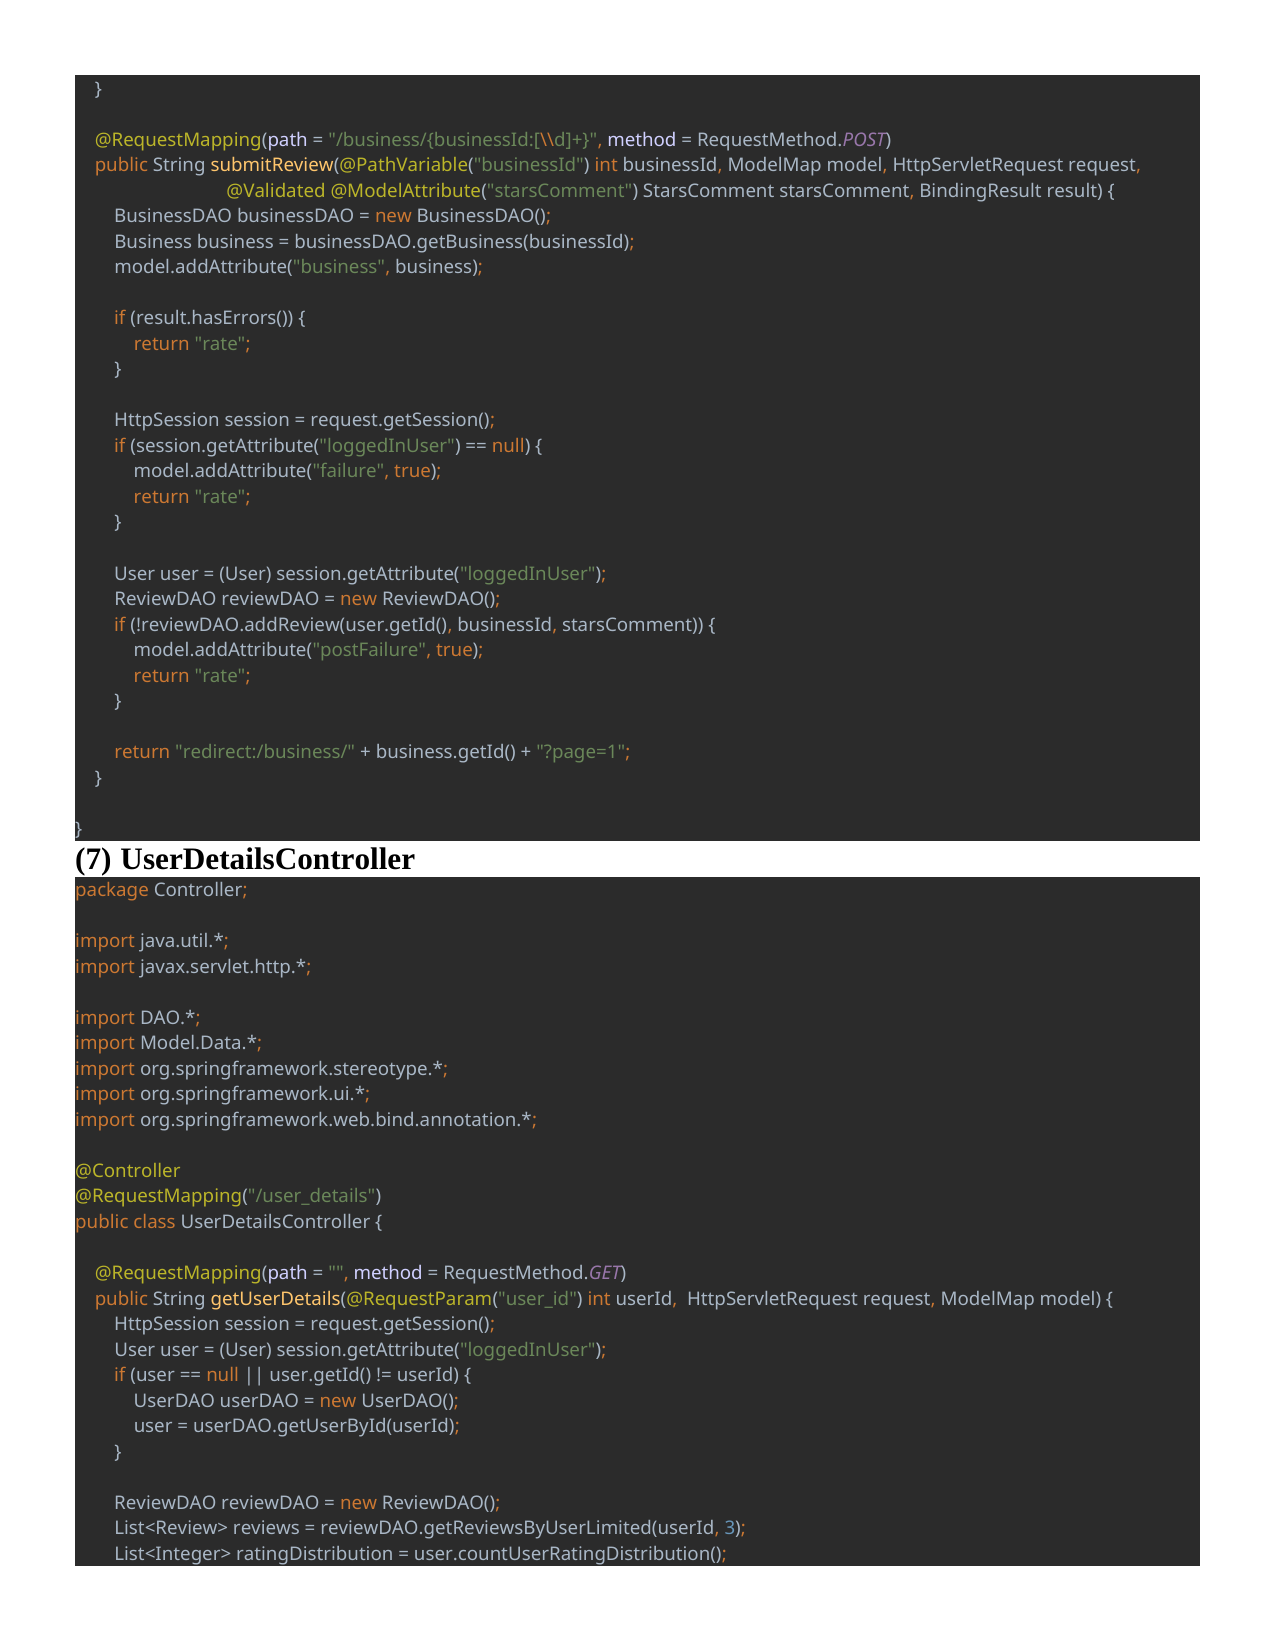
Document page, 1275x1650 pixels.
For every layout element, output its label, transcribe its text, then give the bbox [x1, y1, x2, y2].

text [75, 75, 1200, 841]
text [75, 877, 1200, 1566]
list UserDetailsController [75, 841, 1200, 877]
